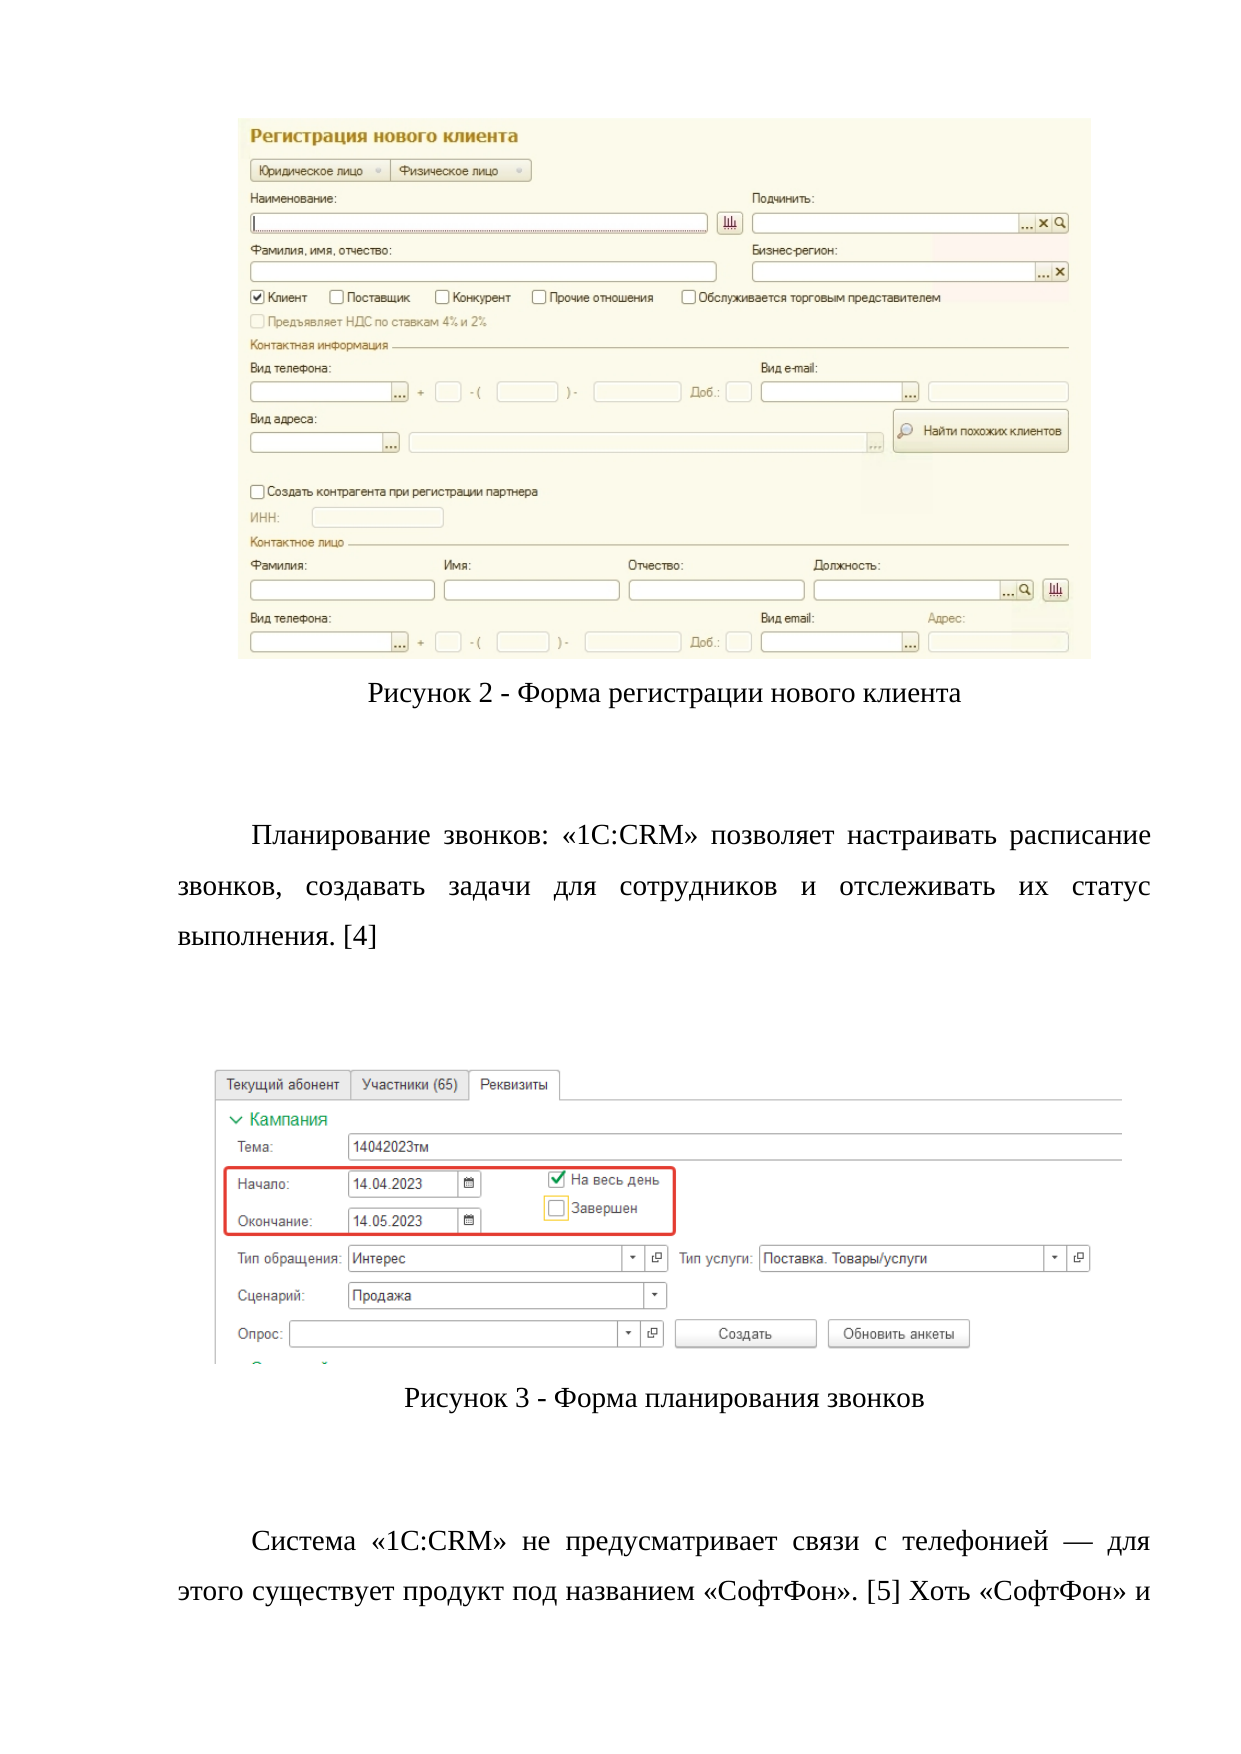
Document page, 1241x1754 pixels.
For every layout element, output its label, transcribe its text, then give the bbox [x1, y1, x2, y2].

text Рисунок 2 - Форма регистрации нового клиента [177, 675, 1152, 708]
picture [207, 1060, 1122, 1364]
text Рисунок 3 - Форма планирования звонков [177, 1380, 1152, 1414]
text Планирование звонков: «1С:CRM» позволяет настраивать расписание звонков, создавать задачи для сотрудников и отслеживать их статус выполнения. [4] [177, 817, 1152, 951]
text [177, 1523, 1152, 1607]
picture [237, 118, 1091, 659]
